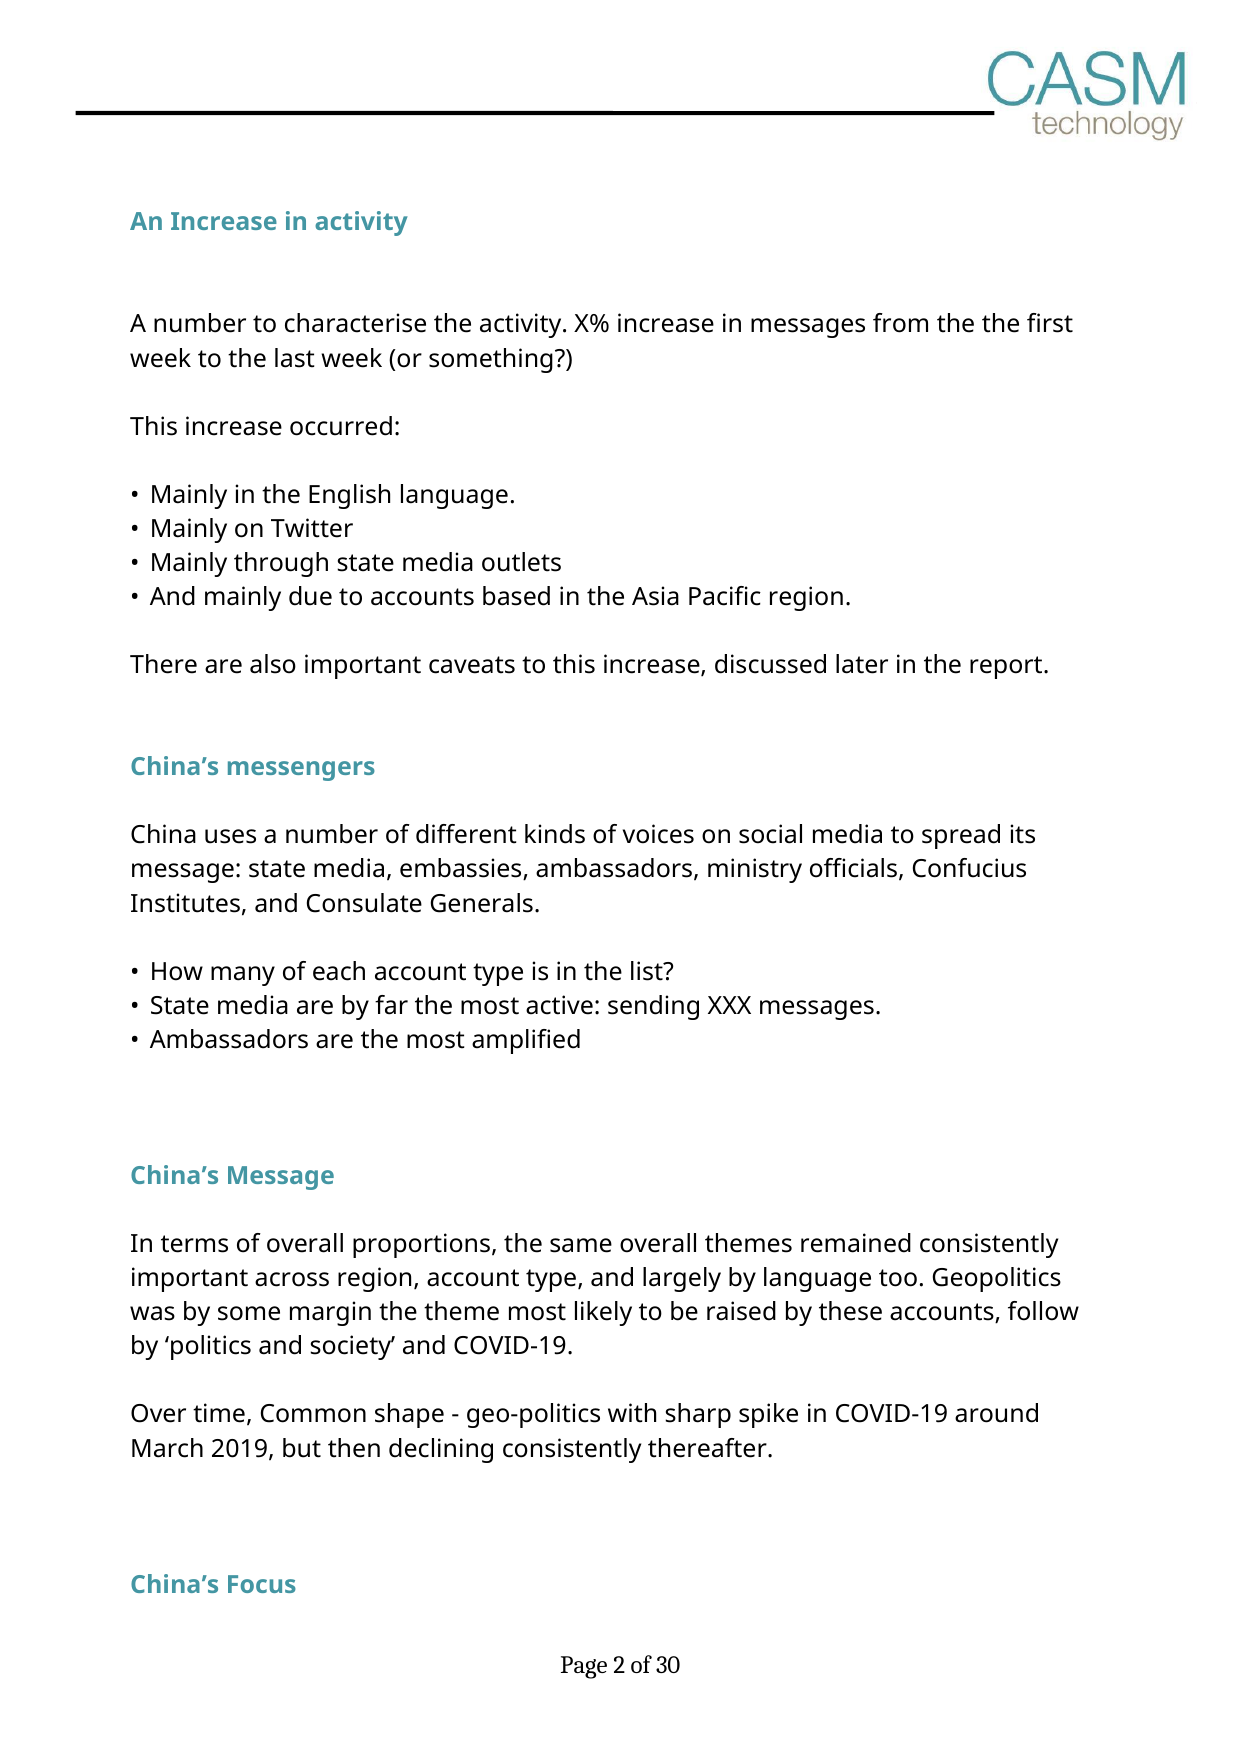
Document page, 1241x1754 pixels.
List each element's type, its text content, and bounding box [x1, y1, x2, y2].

list Mainly through state media outlets [130, 544, 1110, 579]
picture [956, 20, 1218, 169]
text Over time, Common shape - geo-politics with sharp spike in COVID-19 around March 2019, but then declining consistently thereafter. [130, 1396, 1110, 1464]
list How many of each account type is in the list? [130, 953, 1110, 987]
text A number to characterise the activity. X% increase in messages from the the first week to the last week (or something?) [130, 306, 1110, 374]
text China uses a number of different kinds of voices on social media to spread its message: state media, embassies, ambassadors, ministry officials, Confucius Institutes, and Consulate Generals. [130, 817, 1110, 919]
text China’s Focus [130, 1566, 1110, 1601]
text There are also important caveats to this increase, discussed later in the report. [130, 647, 1110, 681]
text China’s Message [130, 1158, 1110, 1192]
list Mainly on Twitter [130, 511, 1110, 544]
list And mainly due to accounts based in the Asia Pacific region. [130, 579, 1110, 613]
list Mainly in the English language. [130, 476, 1110, 511]
text China’s messengers [130, 749, 1110, 783]
text In terms of overall proportions, the same overall themes remained consistently important across region, account type, and largely by language too. Geopolitics was by some margin the theme most likely to be raised by these accounts, follow by ‘politics and society’ and COVID-19. [130, 1226, 1110, 1362]
list Ambassadors are the most amplified [130, 1021, 1110, 1056]
text An Increase in activity [130, 204, 1110, 238]
text This increase occurred: [130, 408, 1110, 442]
list State media are by far the most active: sending XXX messages. [130, 987, 1110, 1021]
